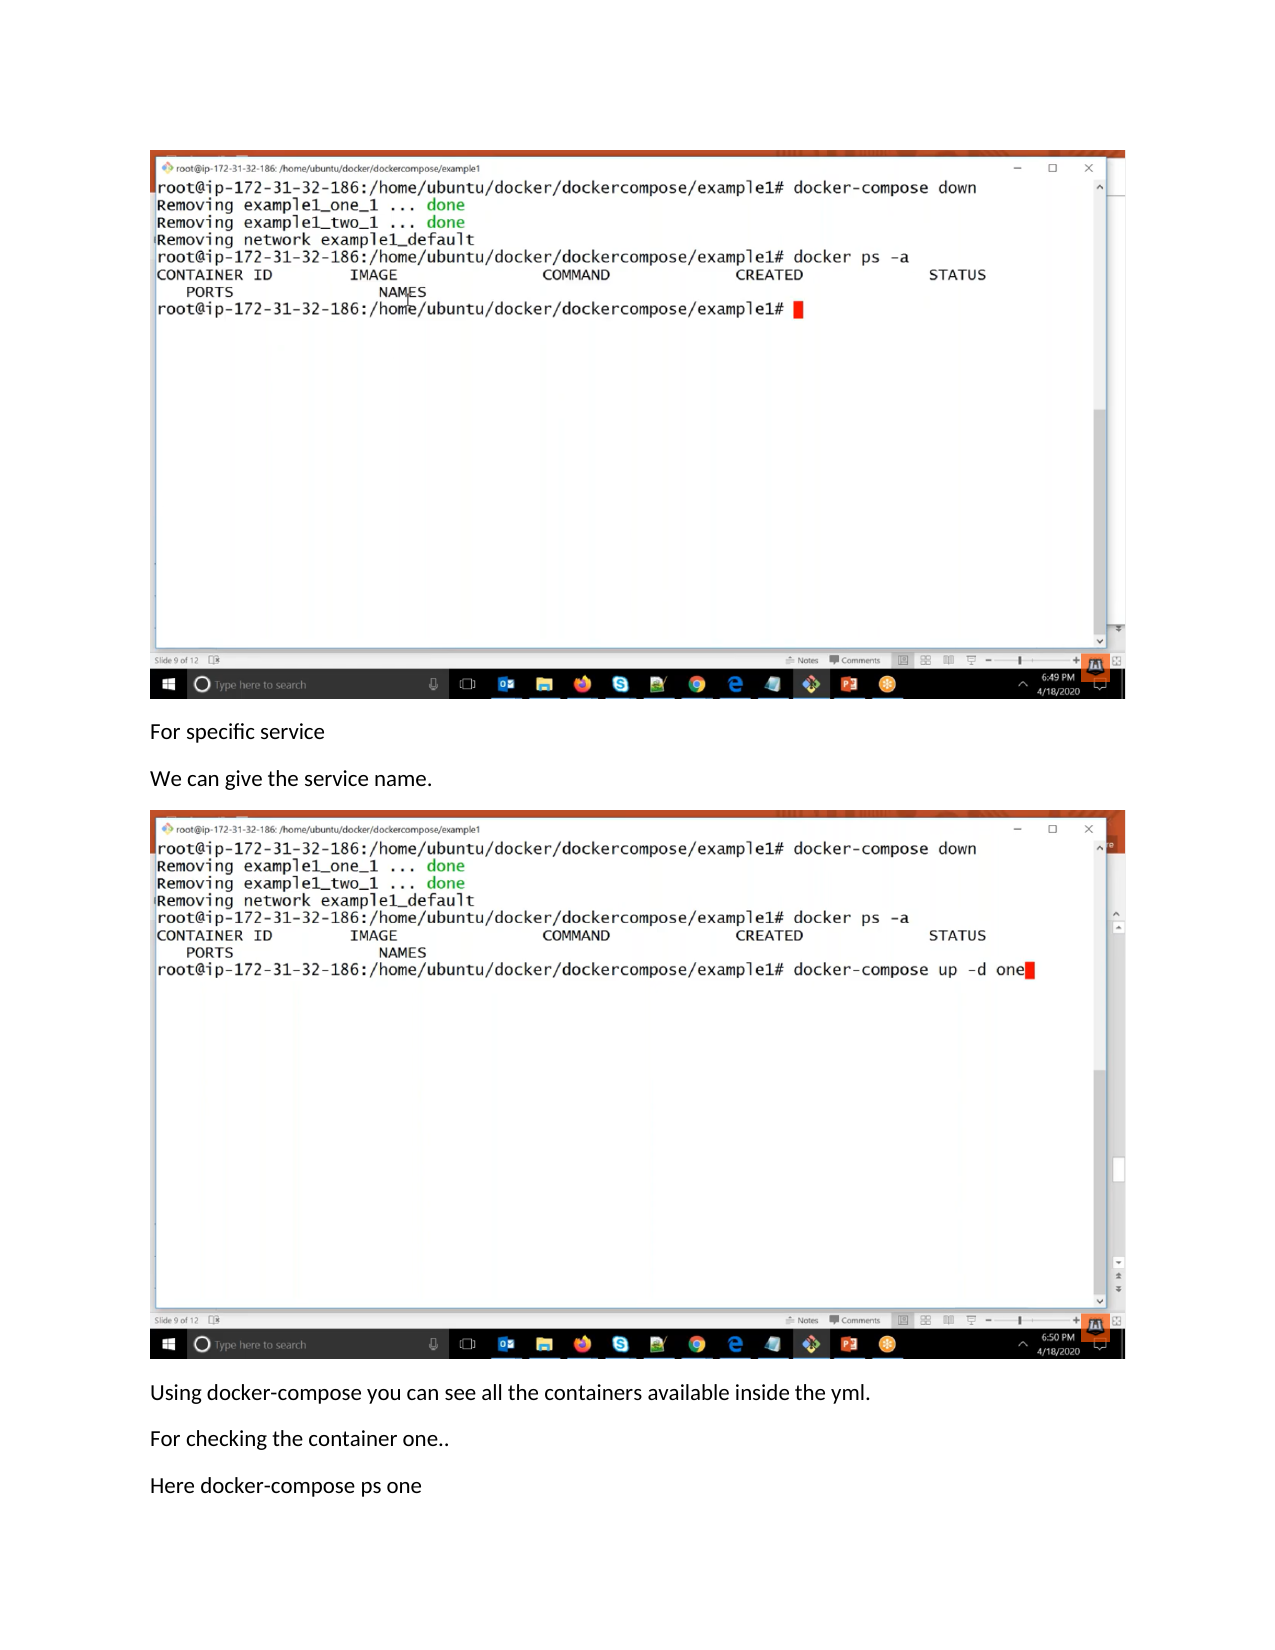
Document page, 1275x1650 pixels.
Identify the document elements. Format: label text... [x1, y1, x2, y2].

text Using docker-compose you can see all the containers available inside the yml. [150, 1378, 1125, 1406]
picture [150, 150, 1125, 699]
text For checking the container one.. [150, 1424, 1125, 1453]
text We can give the service name. [150, 764, 1125, 792]
text Here docker-compose ps one [150, 1471, 1125, 1499]
picture [150, 810, 1125, 1359]
text For specific service [150, 717, 1125, 745]
